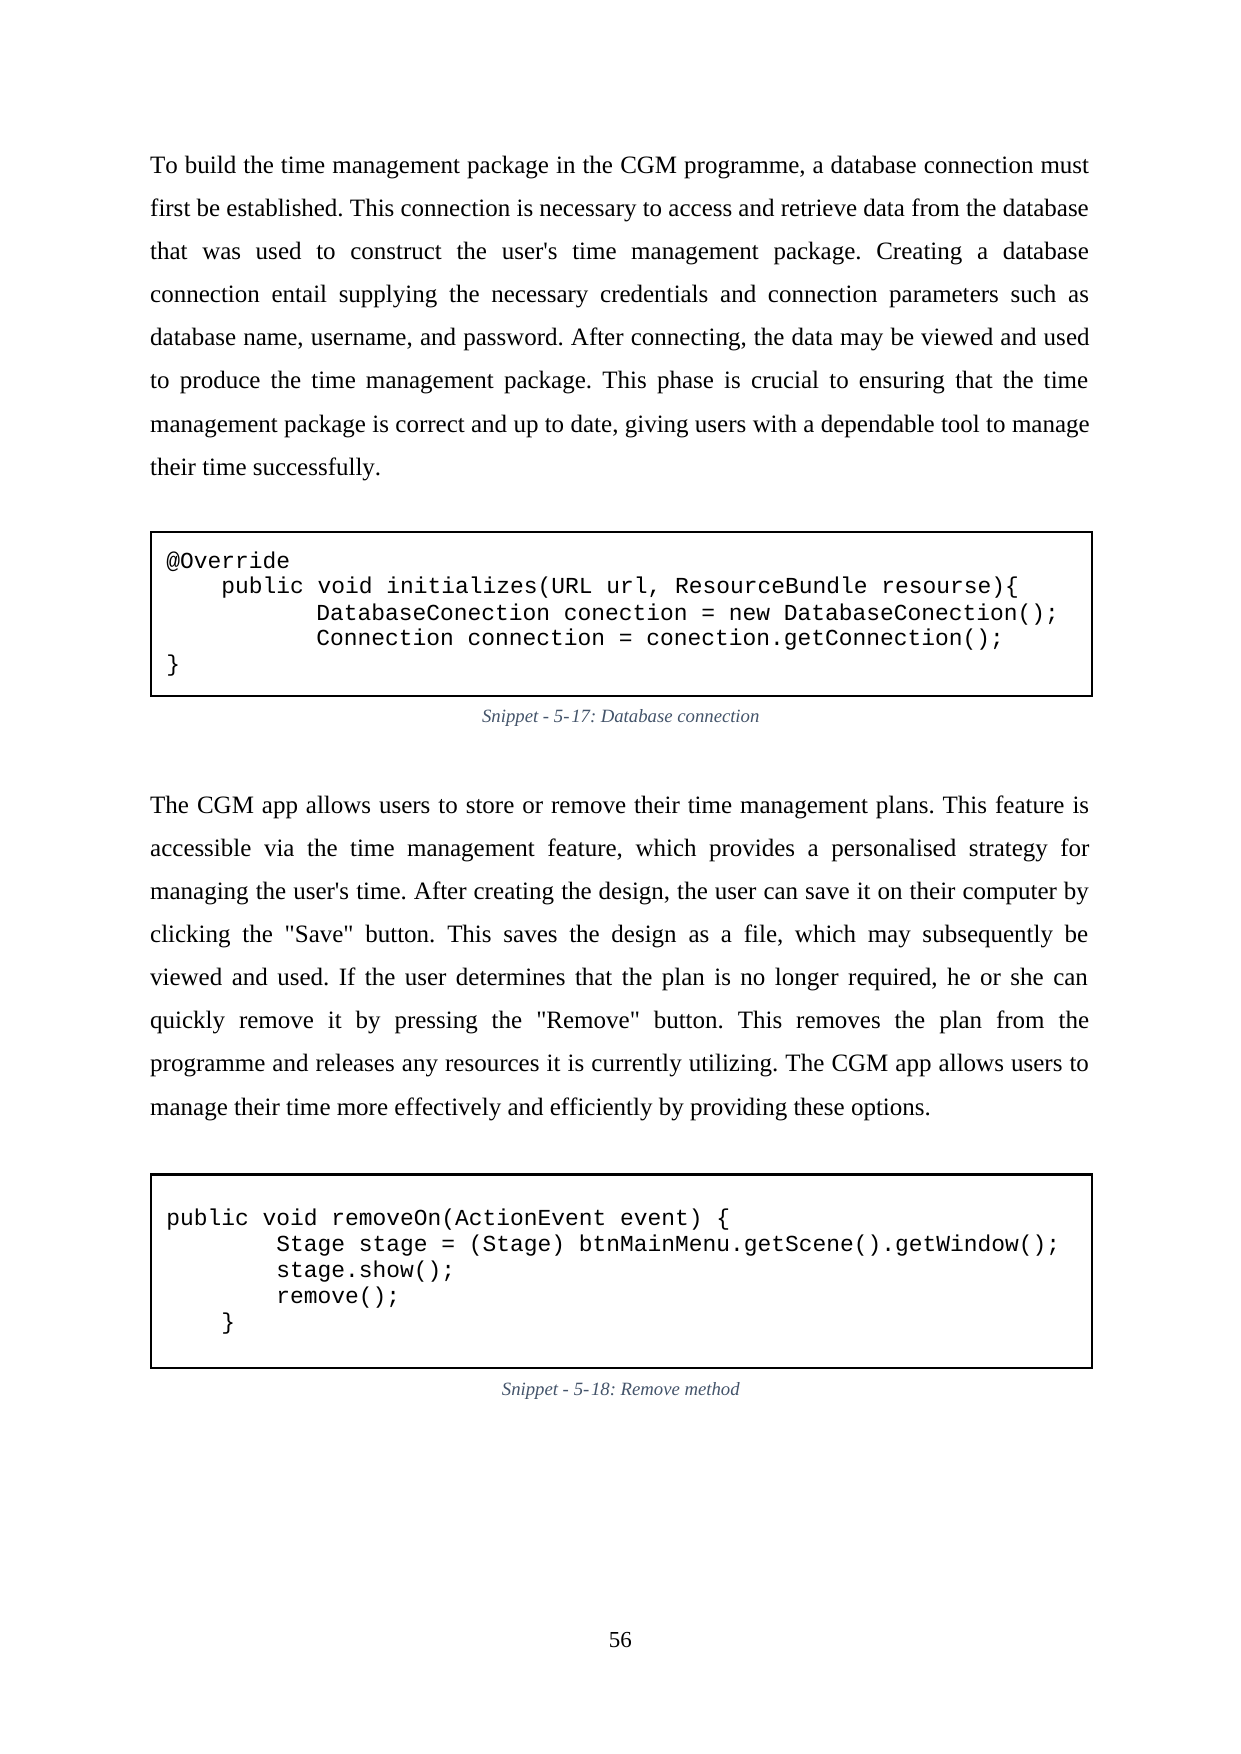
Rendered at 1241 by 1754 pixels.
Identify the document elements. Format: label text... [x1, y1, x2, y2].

text To build the time management package in the CGM programme, a database connection must first be established. This connection is necessary to access and retrieve data from the database that was used to construct the user's time management package. Creating a database connection entail supplying the necessary credentials and connection parameters such as database name, username, and password. After connecting, the data may be viewed and used to produce the time management package. This phase is crucial to ensuring that the time management package is correct and up to date, giving users with a dependable tool to manage their time successfully. [150, 150, 1090, 481]
text The CGM app allows users to store or remove their time management plans. This feature is accessible via the time management feature, which provides a personalised strategy for managing the user's time. After creating the design, the user can save it on their computer by clicking the "Save" button. This saves the design as a file, which may subsequently be viewed and used. If the user determines that the plan is no longer required, he or she can quickly remove it by pressing the "Remove" button. This removes the plan from the programme and releases any resources it is currently utilizing. The CGM app allows users to manage their time more effectively and efficiently by providing these options. [150, 790, 1090, 1120]
